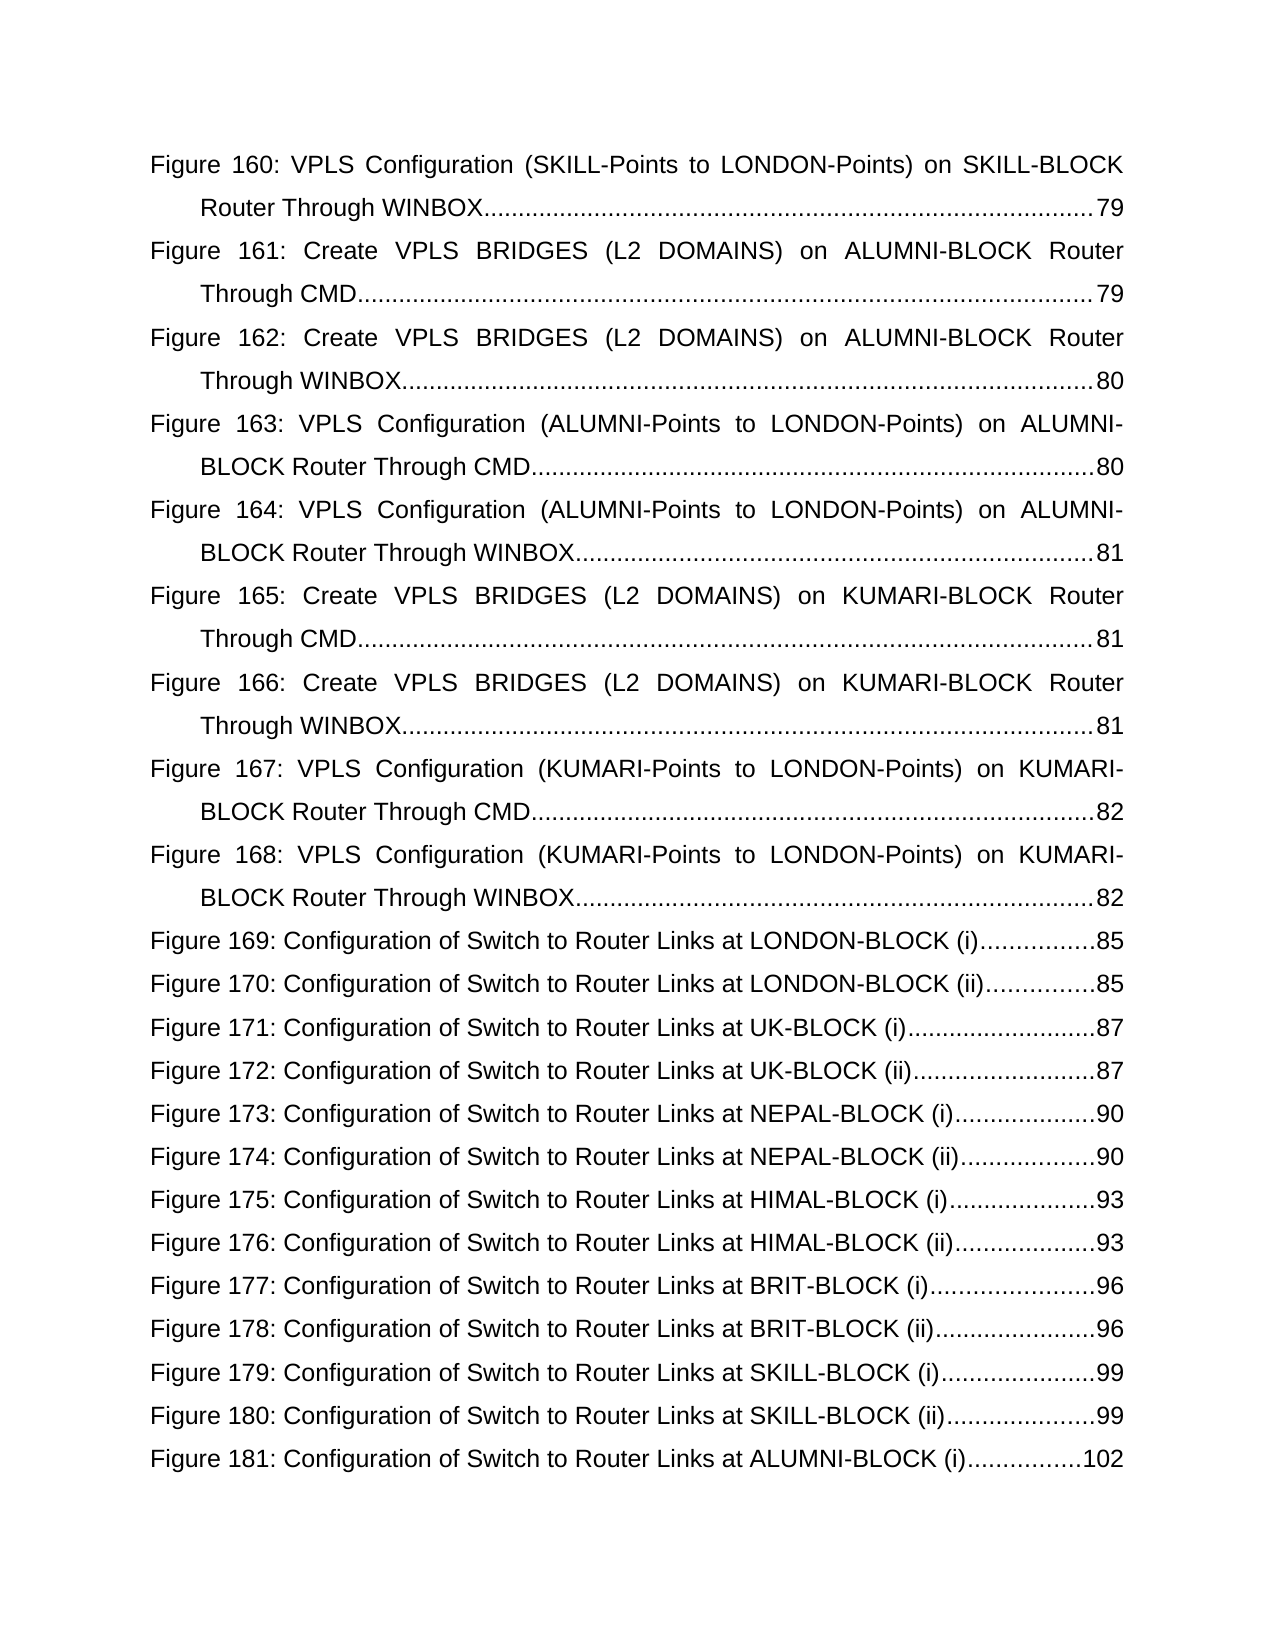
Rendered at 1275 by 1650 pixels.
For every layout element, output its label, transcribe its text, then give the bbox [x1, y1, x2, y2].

text Figure 175: Configuration of Switch to Router Links at HIMAL-BLOCK (i) 93 [150, 1185, 1125, 1214]
text Figure 163: VPLS Configuration (ALUMNI-Points to LONDON-Points) on ALUMNI-BLOCK Router Through CMD 80 [150, 409, 1125, 481]
text Figure 178: Configuration of Switch to Router Links at BRIT-BLOCK (ii) 96 [150, 1314, 1125, 1343]
text Figure 181: Configuration of Switch to Router Links at ALUMNI-BLOCK (i) 102 [150, 1444, 1125, 1472]
text Figure 172: Configuration of Switch to Router Links at UK-BLOCK (ii) 87 [150, 1056, 1125, 1084]
text Figure 165: Create VPLS BRIDGES (L2 DOMAINS) on KUMARI-BLOCK Router Through CMD 81 [150, 581, 1125, 653]
text Figure 161: Create VPLS BRIDGES (L2 DOMAINS) on ALUMNI-BLOCK Router Through CMD 79 [150, 236, 1125, 308]
text Figure 168: VPLS Configuration (KUMARI-Points to LONDON-Points) on KUMARI-BLOCK Router Through WINBOX 82 [150, 840, 1125, 912]
text Figure 179: Configuration of Switch to Router Links at SKILL-BLOCK (i) 99 [150, 1357, 1125, 1386]
text Figure 164: VPLS Configuration (ALUMNI-Points to LONDON-Points) on ALUMNI-BLOCK Router Through WINBOX 81 [150, 495, 1125, 567]
text Figure 169: Configuration of Switch to Router Links at LONDON-BLOCK (i) 85 [150, 926, 1125, 955]
text Figure 167: VPLS Configuration (KUMARI-Points to LONDON-Points) on KUMARI-BLOCK Router Through CMD 82 [150, 754, 1125, 826]
text Figure 170: Configuration of Switch to Router Links at LONDON-BLOCK (ii) 85 [150, 969, 1125, 998]
text Figure 174: Configuration of Switch to Router Links at NEPAL-BLOCK (ii) 90 [150, 1142, 1125, 1171]
text Figure 171: Configuration of Switch to Router Links at UK-BLOCK (i) 87 [150, 1012, 1125, 1041]
text Figure 160: VPLS Configuration (SKILL-Points to LONDON-Points) on SKILL-BLOCK Router Through WINBOX 79 [150, 150, 1125, 222]
text Figure 177: Configuration of Switch to Router Links at BRIT-BLOCK (i) 96 [150, 1271, 1125, 1300]
text Figure 173: Configuration of Switch to Router Links at NEPAL-BLOCK (i) 90 [150, 1099, 1125, 1127]
text Figure 176: Configuration of Switch to Router Links at HIMAL-BLOCK (ii) 93 [150, 1228, 1125, 1257]
text Figure 180: Configuration of Switch to Router Links at SKILL-BLOCK (ii) 99 [150, 1401, 1125, 1429]
text Figure 162: Create VPLS BRIDGES (L2 DOMAINS) on ALUMNI-BLOCK Router Through WINBOX 80 [150, 322, 1125, 394]
text Figure 166: Create VPLS BRIDGES (L2 DOMAINS) on KUMARI-BLOCK Router Through WINBOX 81 [150, 667, 1125, 739]
